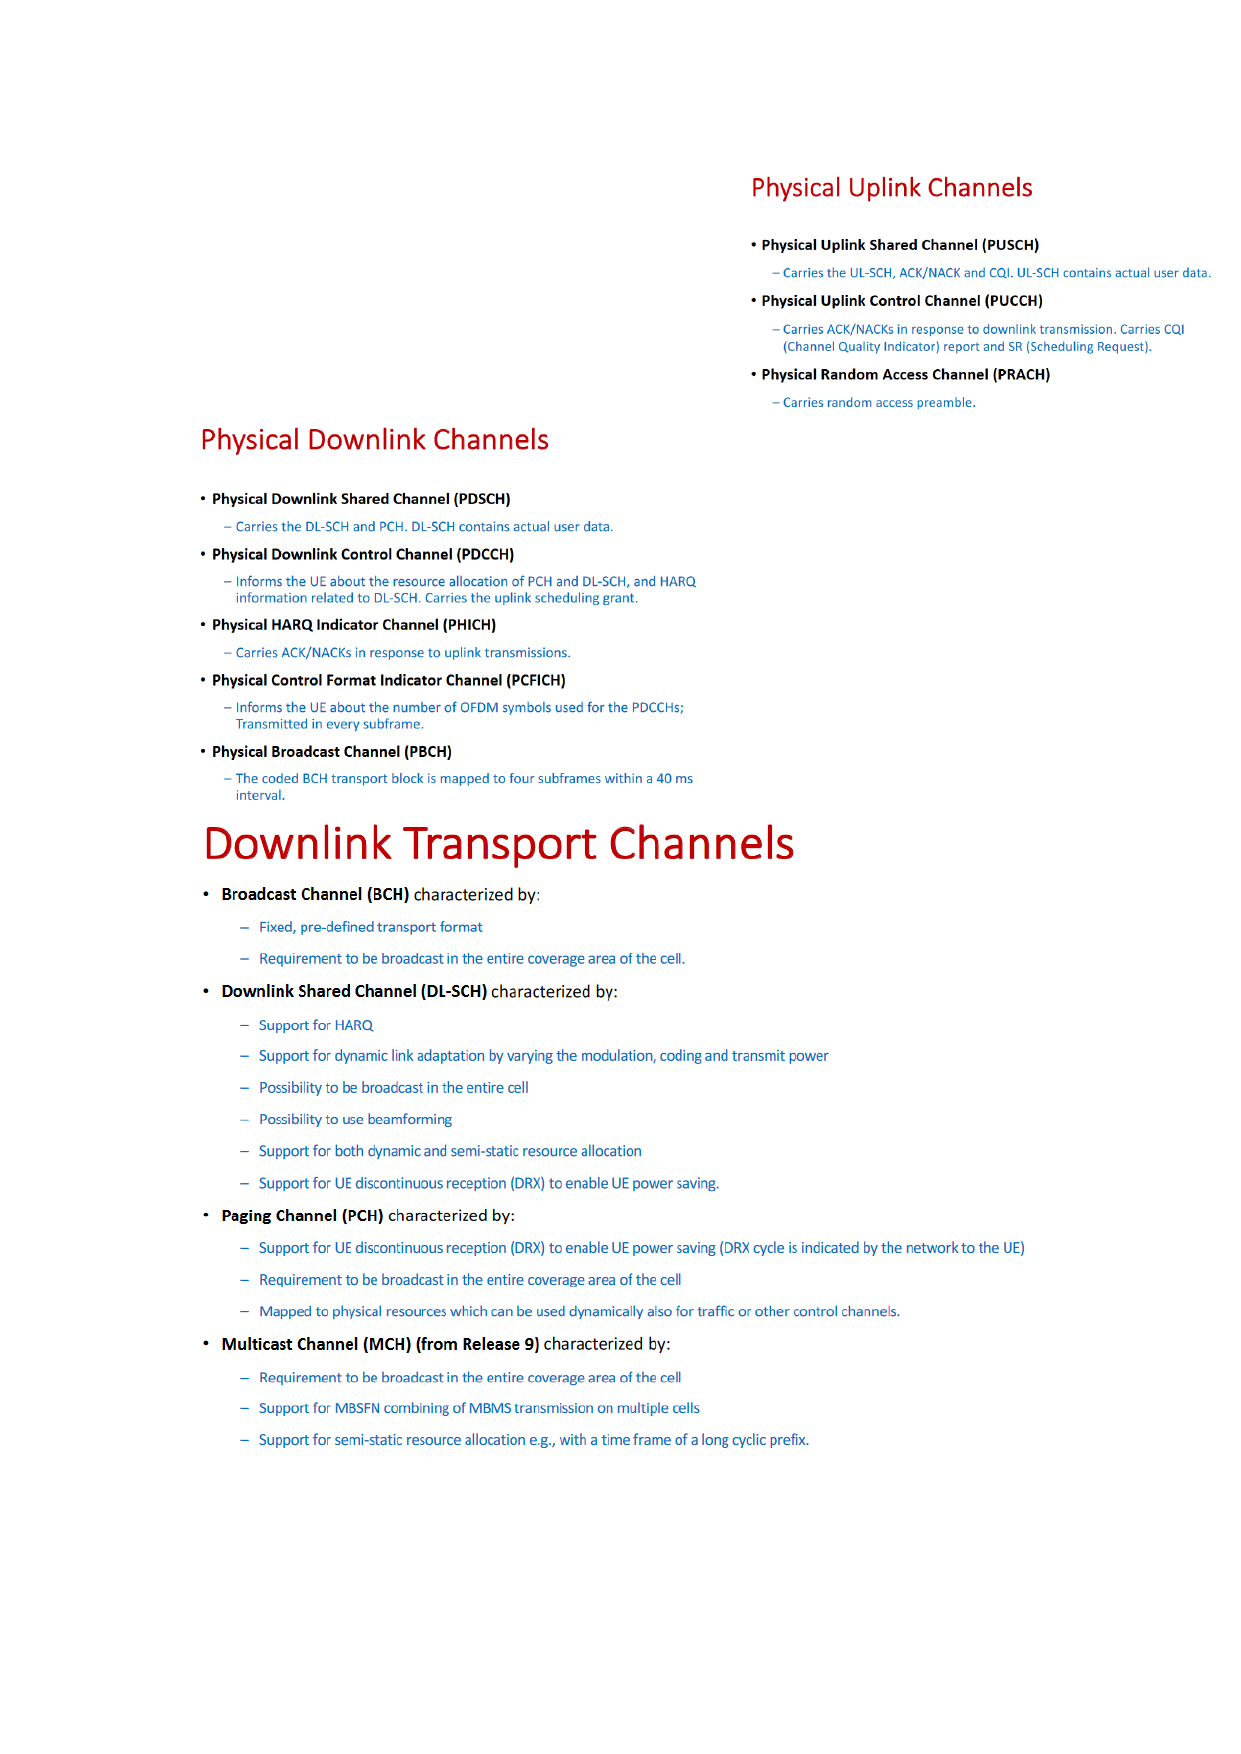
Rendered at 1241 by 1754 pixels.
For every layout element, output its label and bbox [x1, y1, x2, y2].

picture [187, 812, 1053, 1453]
picture [740, 175, 1214, 411]
picture [187, 422, 716, 804]
